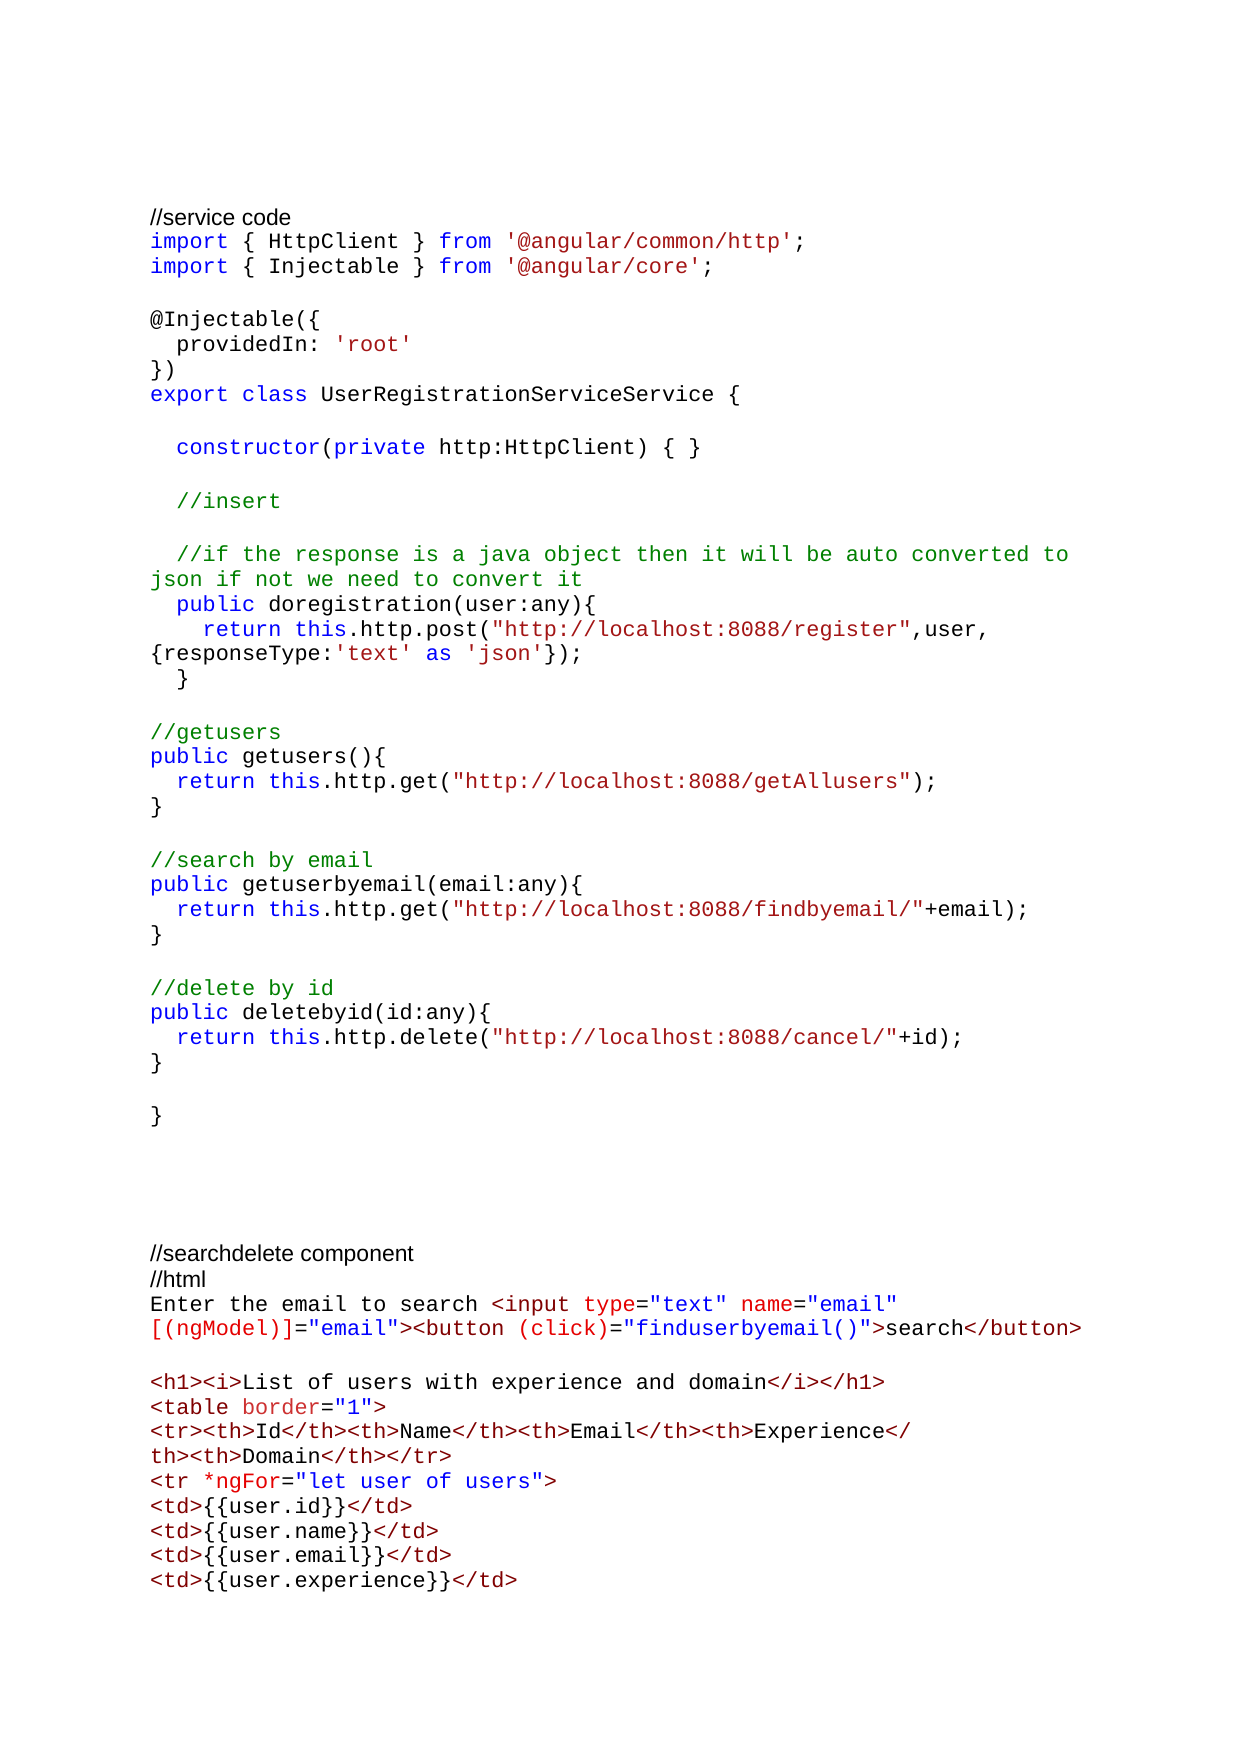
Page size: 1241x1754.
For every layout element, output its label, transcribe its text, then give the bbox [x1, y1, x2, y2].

text //getusers [150, 721, 1090, 746]
text <td>{{user.name}}</td> [150, 1520, 1090, 1544]
text //insert [150, 490, 1090, 515]
text public getusers(){ [150, 746, 1090, 771]
text return this.http.get("http://localhost:8088/findbyemail/"+email); [150, 898, 1090, 923]
text <td>{{user.email}}</td> [150, 1544, 1090, 1569]
text }) [150, 358, 1090, 383]
text } [150, 1051, 1090, 1076]
text //html [150, 1266, 1090, 1293]
text <td>{{user.experience}}</td> [150, 1569, 1090, 1594]
text providedIn: 'root' [150, 333, 1090, 358]
text //service code [150, 204, 1090, 230]
text return this.http.post("http://localhost:8088/register",user,{responseType:'text' as 'json'}); [150, 618, 1090, 667]
text public getuserbyemail(email:any){ [150, 874, 1090, 898]
text constructor(private http:HttpClient) { } [150, 436, 1090, 461]
text <h1><i>List of users with experience and domain</i></h1> [150, 1371, 1090, 1396]
text <td>{{user.id}}</td> [150, 1495, 1090, 1520]
text public doregistration(user:any){ [150, 593, 1090, 618]
text <tr *ngFor="let user of users"> [150, 1470, 1090, 1495]
text import { HttpClient } from '@angular/common/http'; [150, 230, 1090, 255]
text } [150, 795, 1090, 820]
text //if the response is a java object then it will be auto converted to json if not we need to convert it [150, 543, 1090, 593]
text return this.http.get("http://localhost:8088/getAllusers"); [150, 771, 1090, 795]
text //searchdelete component [150, 1240, 1090, 1266]
text export class UserRegistrationServiceService { [150, 383, 1090, 408]
text } [150, 923, 1090, 948]
text } [150, 667, 1090, 692]
text Enter the email to search <input type="text" name="email" [(ngModel)]="email"><button (click)="finduserbyemail()">search</button> [150, 1293, 1090, 1342]
text return this.http.delete("http://localhost:8088/cancel/"+id); [150, 1026, 1090, 1051]
text import { Injectable } from '@angular/core'; [150, 255, 1090, 280]
text } [150, 1105, 1090, 1129]
text @Injectable({ [150, 308, 1090, 333]
text //search by email [150, 849, 1090, 874]
text public deletebyid(id:any){ [150, 1002, 1090, 1026]
text <table border="1"> [150, 1396, 1090, 1421]
text <tr><th>Id</th><th>Name</th><th>Email</th><th>Experience</th><th>Domain</th></tr> [150, 1421, 1090, 1470]
text //delete by id [150, 977, 1090, 1002]
